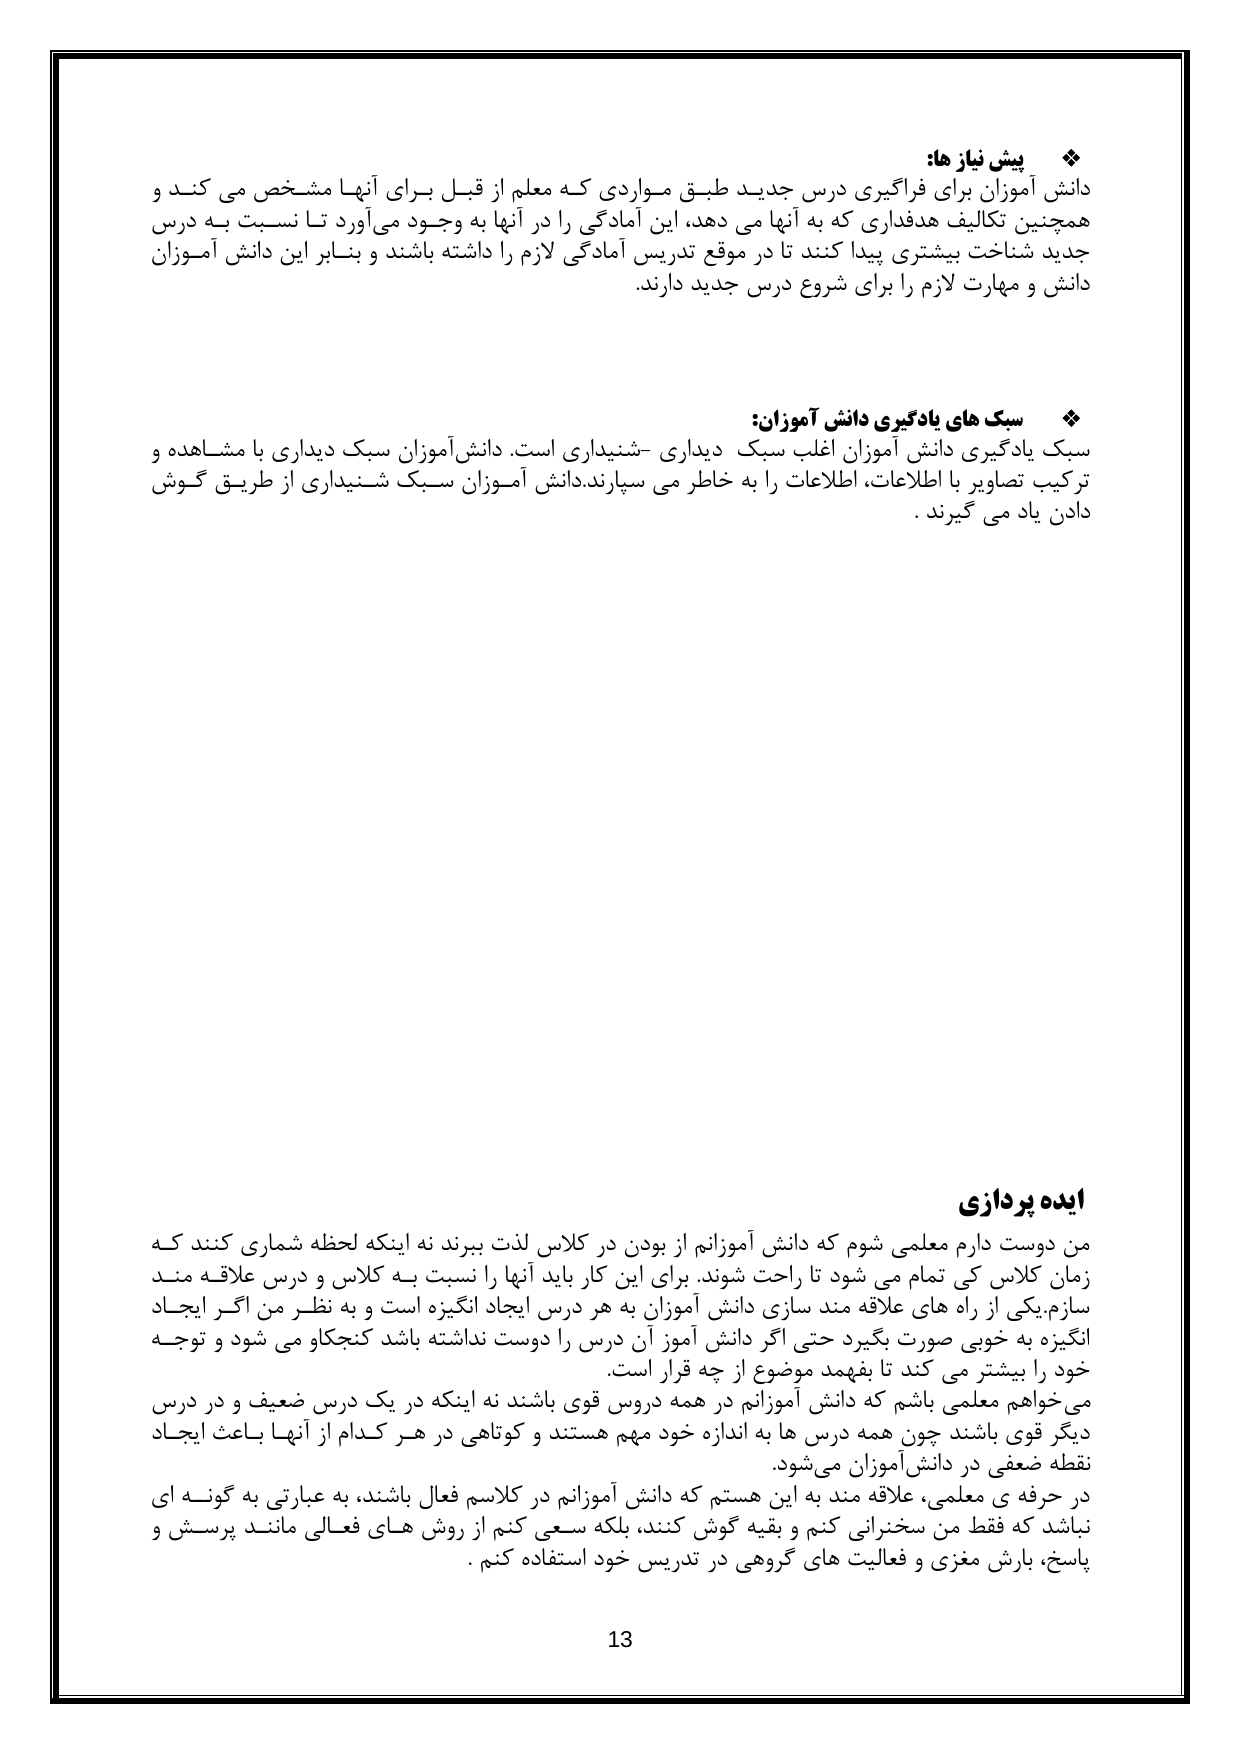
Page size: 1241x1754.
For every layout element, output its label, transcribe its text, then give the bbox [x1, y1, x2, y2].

subtitle ایده پردازی [150, 1189, 1090, 1218]
text سبک یادگیری دانش آموزان اغلب سبک دیداری -شنیداری است. دانش‌آموزان سبک دیداری با مشاهده و ترکیب تصاویر با اطلاعات، اطلاعات را به خاطر می سپارند.دانش آموزان سبک شنیداری از طریق گوش دادن یاد می گیرند . [150, 437, 1090, 529]
list پیش نیاز ها: [150, 150, 1061, 173]
text می‌خواهم معلمی باشم که دانش آموزانم در همه دروس قوی باشند نه اینکه در یک درس ضعیف و در درس دیگر قوی باشند چون همه درس ها به اندازه خود مهم هستند و کوتاهی در هر کدام از آنها باعث ایجاد نقطه ضعفی در دانش‌آموزان می‌شود. [150, 1389, 1090, 1481]
text در حرفه ی معلمی، علاقه مند به این هستم که دانش آموزانم در کلاسم فعال باشند، به عبارتی به گونه ای نباشد که فقط من سخنرانی کنم و بقیه گوش کنند، بلکه سعی کنم از روش های فعالی مانند پرسش و پاسخ، بارش مغزی و فعالیت های گروهی در تدریس خود استفاده کنم . [150, 1483, 1090, 1575]
text دانش آموزان برای فراگیری درس جدید طبق مواردی که معلم از قبل برای آنها مشخص می کند و همچنین تکالیف هدفداری که به آنها می دهد، این آمادگی را در آنها به وجود می‌آورد تا نسبت به درس جدید شناخت بیشتری پیدا کنند تا در موقع تدریس آمادگی لازم را داشته باشند و بنابر این دانش آموزان دانش و مهارت لازم را برای شروع درس جدید دارند. [150, 176, 1090, 300]
text من دوست دارم معلمی شوم که دانش آموزانم از بودن در کلاس لذت ببرند نه اینکه لحظه شماری کنند که زمان کلاس کی تمام می شود تا راحت شوند. برای این کار باید آنها را نسبت به کلاس و درس علاقه مند سازم.یکی از راه های علاقه مند سازی دانش آموزان به هر درس ایجاد انگیزه است و به نظر من اگر ایجاد انگیزه به خوبی صورت بگیرد حتی اگر دانش آموز آن درس را دوست نداشته باشد کنجکاو می شود و توجه خود را بیشتر می کند تا بفهمد موضوع از چه قرار است. [150, 1231, 1090, 1386]
list سبک های یادگیری دانش آموزان: [150, 410, 1061, 433]
